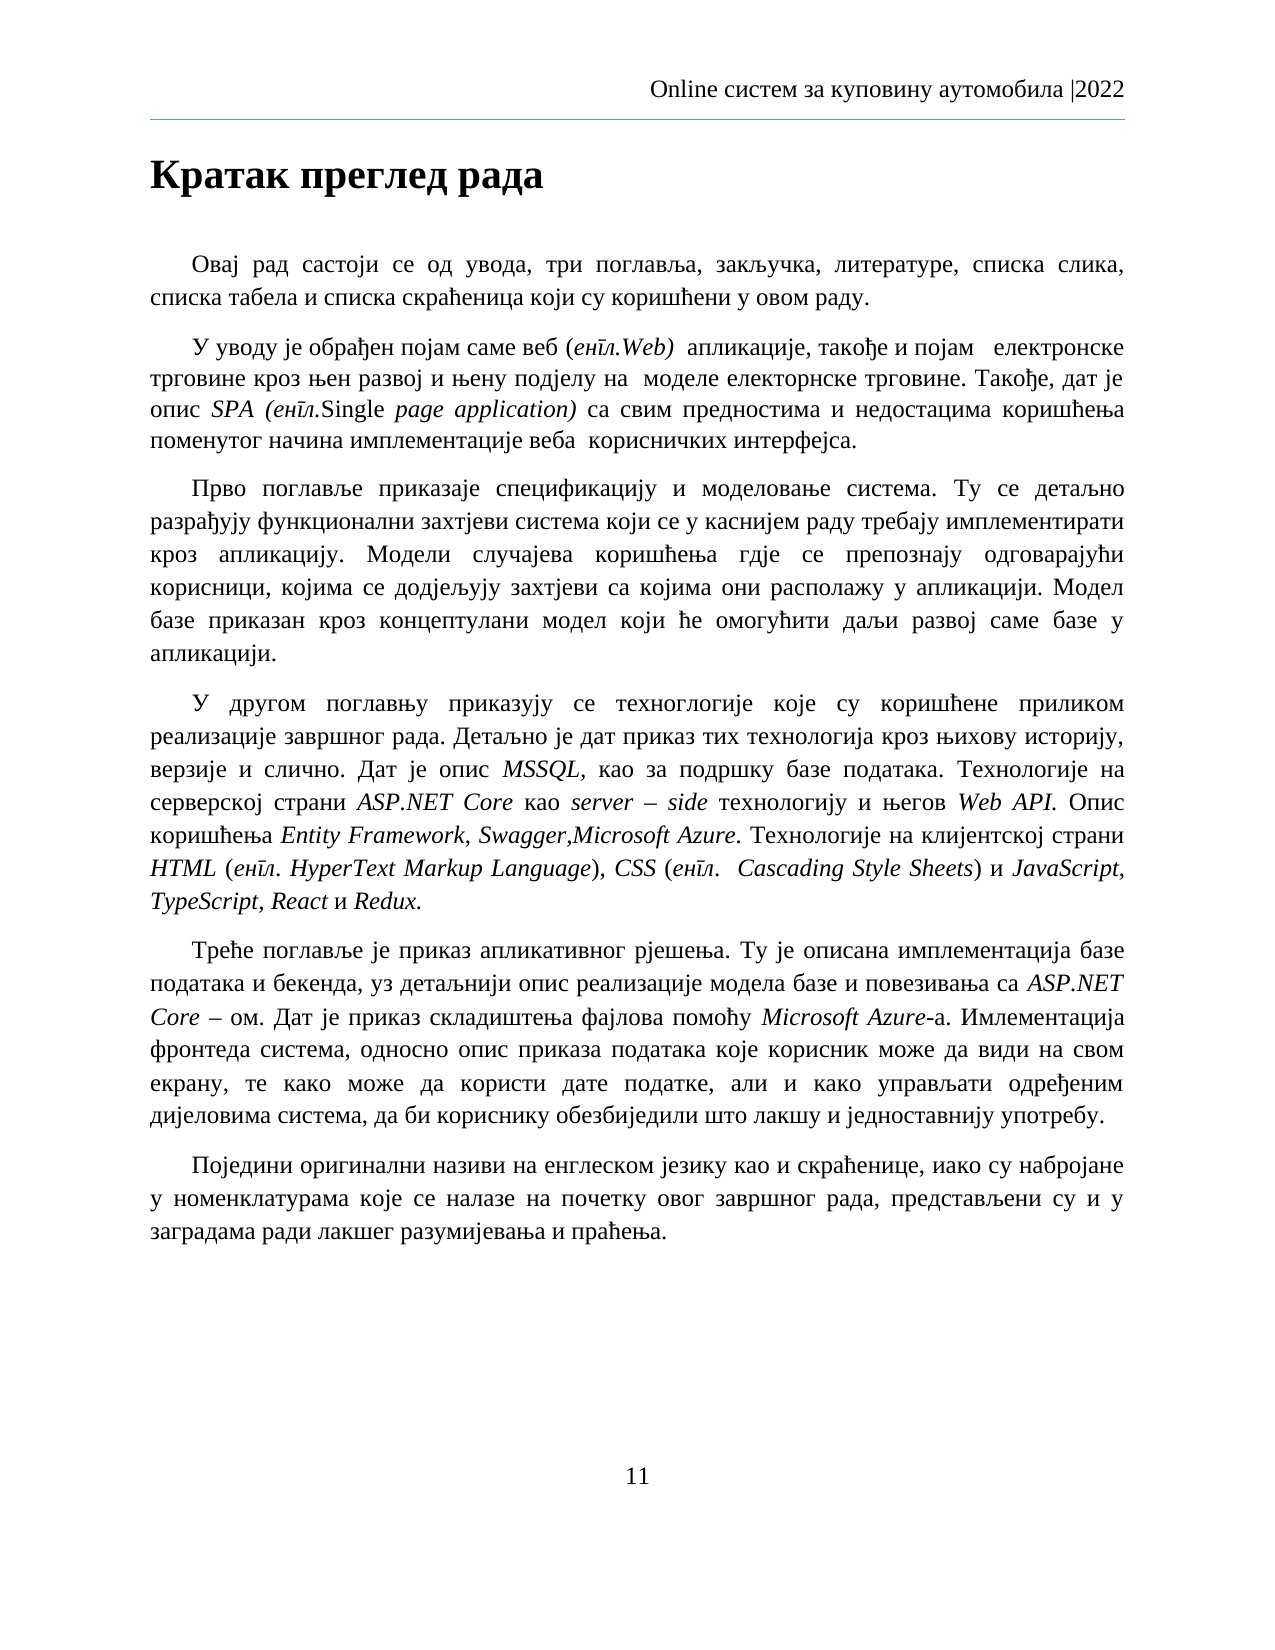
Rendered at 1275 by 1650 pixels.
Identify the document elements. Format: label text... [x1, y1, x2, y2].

subtitle Кратак преглед рада [150, 150, 1125, 198]
text Поједини оригинални називи на енглеском језику као и скраћенице, иако су набројане у номенклатурама које се налазе на почетку овог завршног рада, представљени су и у заградама ради лакшег разумијевања и праћења. [150, 1150, 1125, 1245]
text Прво поглавље приказаје спецификацију и моделовање система. Ту се детаљно разрађују функционални захтјеви система који се у каснијем раду требају имплементирати кроз апликацију. Модели случајева коришћења гдје се препознају одговарајући корисници, којима се додјељују захтјеви са којима они располажу у апликацији. Модел базе приказан кроз концептулани модел који ће омогућити даљи развој саме базе у апликацији. [150, 473, 1125, 667]
text У уводу је обрађен појам саме веб (енгл.Web) апликације, такође и појам електронске трговине кроз њен развој и њену подјелу на моделе електорнске трговине. Такође, дат је опис SPA (енгл.Single page application) са свим предностима и недостацима коришћења поменутог начина имплементације веба корисничких интерфејса. [150, 332, 1125, 454]
text Треће поглавље је приказ апликативног рјешења. Ту је описана имплементација базе података и бекенда, уз детаљнији опис реализације модела базе и повезивања са ASP.NET Core – ом. Дат је приказ складиштења фајлова помоћу Microsoft Azure-а. Имлементација фронтеда система, односно опис приказа података које корисник може да види на свом екрану, те како може да користи дате податке, али и како управљати одређеним дијеловима система, да би кориснику обезбиједили што лакшу и једноставнију употребу. [150, 936, 1125, 1129]
text У другом поглавњу приказују се техноглогије које су коришћене приликом реализације завршног рада. Детаљно је дат приказ тих технологија кроз њихову историју, верзије и слично. Дат је опис MSSQL, као за подршку базе података. Tехнологије на серверској страни ASP.NET Core као sеrvеr – sidе технологију и његов Web API. Опис коришћења Еntity Framework, Swagger,Microsoft Azure. Технологије на клијентској страни HTML (енгл. HyperText Markup Language), CSS (енгл. Cascading Style Sheets) и JavaScript, TypeScript, React и Redux. [150, 688, 1125, 914]
text Овај рад састоји се од увода, три поглавља, закључка, литературе, списка слика, списка табела и списка скраћеница који су коришћени у овом раду. [150, 249, 1125, 311]
